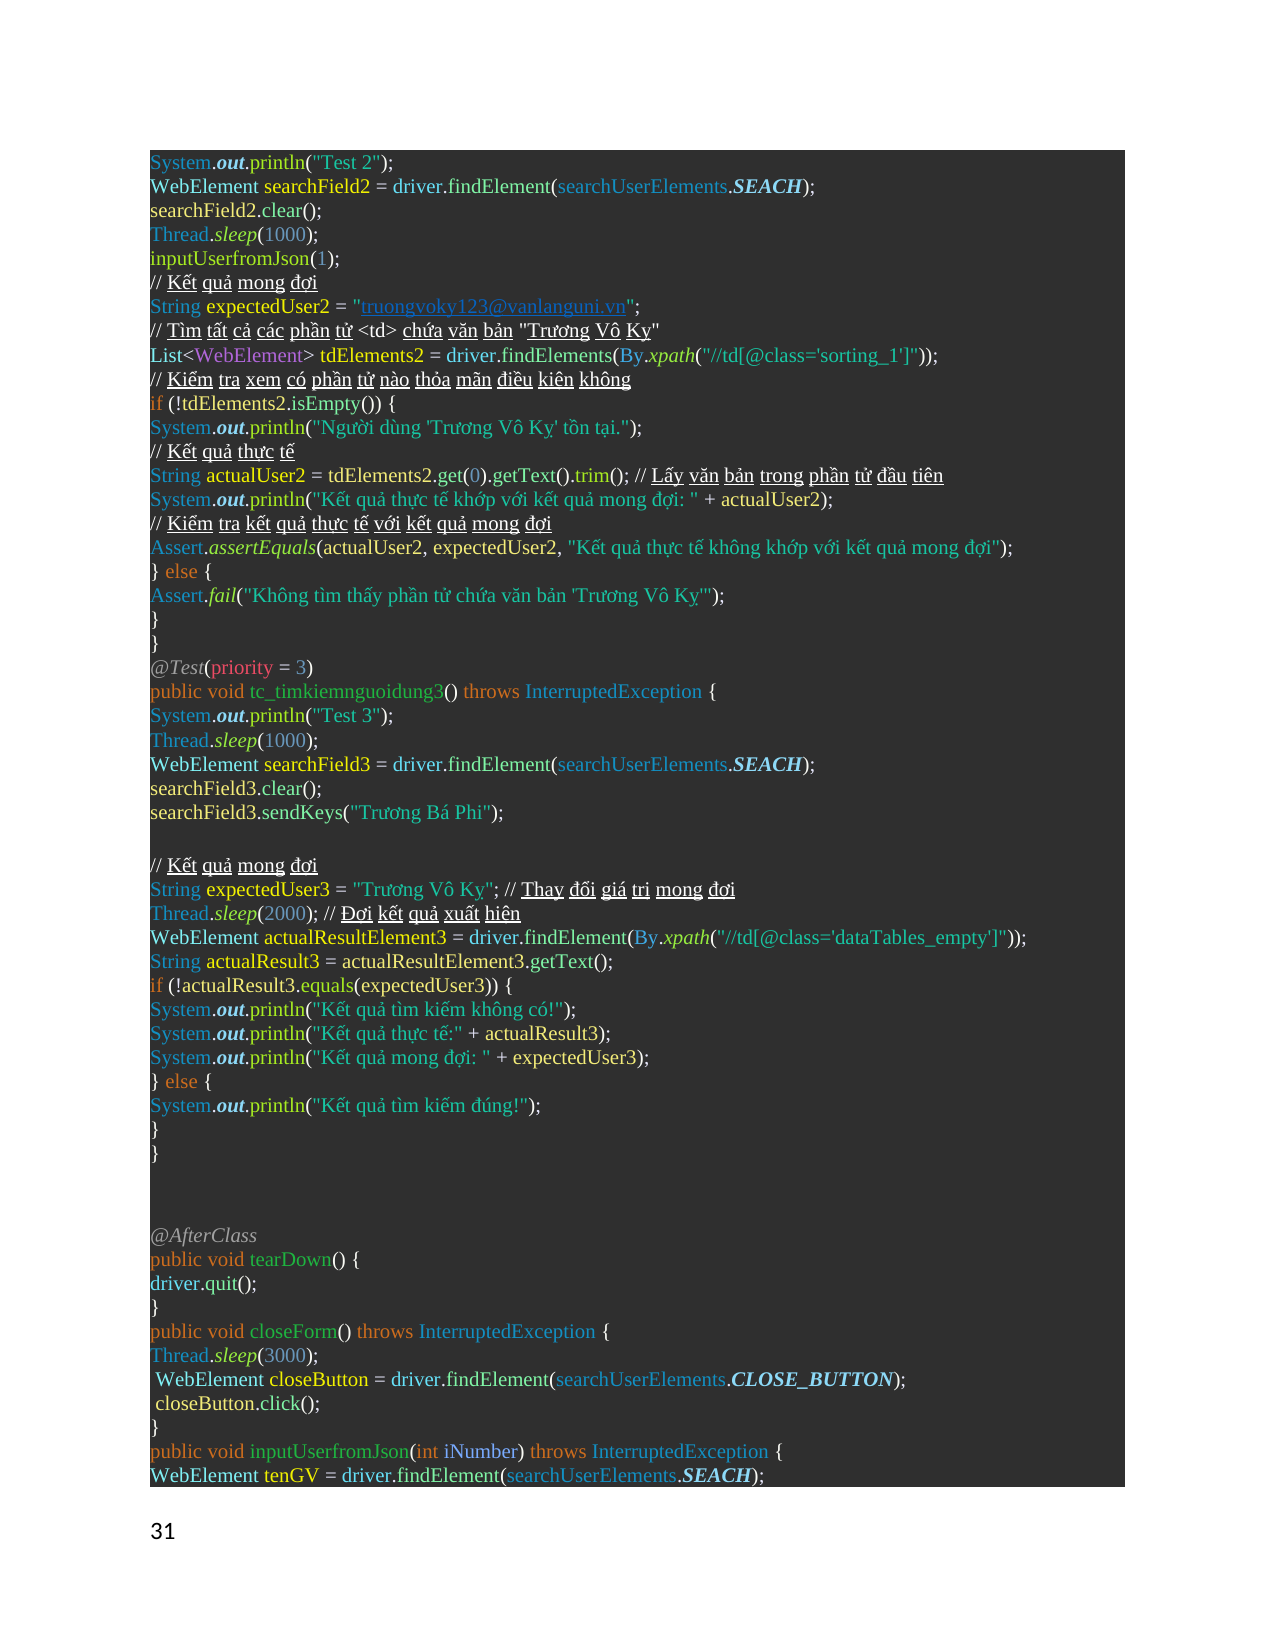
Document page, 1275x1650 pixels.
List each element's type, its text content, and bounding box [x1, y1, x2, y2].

text WebElement tenGV = driver.findElement(searchUserElements.SEACH); [150, 1463, 1125, 1487]
text } [150, 607, 1125, 631]
text WebElement searchField2 = driver.findElement(searchUserElements.SEACH); [150, 174, 1125, 198]
text searchField2.clear(); [150, 198, 1125, 222]
text System.out.println("Kết quả thực tế:" + actualResult3); [150, 1021, 1125, 1045]
text } [150, 1117, 1125, 1141]
text } [150, 1141, 1125, 1165]
text Thread.sleep(1000); [150, 727, 1125, 752]
text Thread.sleep(3000); [150, 1343, 1125, 1367]
text } [150, 1295, 1125, 1319]
text public void closeForm() throws InterruptedException { [150, 1319, 1125, 1343]
text System.out.println("Người dùng 'Trương Vô Kỵ' tồn tại."); [150, 415, 1125, 439]
text // Tìm tất cả các phần tử <td> chứa văn bản "Trương Vô Kỵ" [150, 318, 1125, 342]
text System.out.println("Kết quả thực tế khớp với kết quả mong đợi: " + actualUser2); [150, 487, 1125, 511]
text // Kiểm tra kết quả thực tế với kết quả mong đợi [150, 511, 1125, 535]
text System.out.println("Test 3"); [150, 703, 1125, 727]
text public void inputUserfromJson(int iNumber) throws InterruptedException { [150, 1439, 1125, 1463]
text Thread.sleep(1000); [150, 222, 1125, 246]
text } [150, 631, 1125, 655]
text String actualUser2 = tdElements2.get(0).getText().trim(); // Lấy văn bản trong phần tử đầu tiên [150, 463, 1125, 487]
text Assert.fail("Không tìm thấy phần tử chứa văn bản 'Trương Vô Kỵ'"); [150, 583, 1125, 607]
text // Kết quả mong đợi [150, 270, 1125, 294]
text @AfterClass [150, 1223, 1125, 1247]
text public void tearDown() { [150, 1247, 1125, 1271]
text } else { [150, 1069, 1125, 1093]
text System.out.println("Kết quả tìm kiếm không có!"); [150, 997, 1125, 1021]
text String expectedUser2 = "truongvoky123@vanlanguni.vn"; [150, 294, 1125, 318]
text System.out.println("Test 2"); [150, 150, 1125, 174]
text inputUserfromJson(1); [150, 246, 1125, 270]
text searchField3.sendKeys("Trương Bá Phi"); [150, 800, 1125, 824]
text List<WebElement> tdElements2 = driver.findElements(By.xpath("//td[@class='sorting_1']")); [150, 342, 1125, 367]
text WebElement searchField3 = driver.findElement(searchUserElements.SEACH); [150, 752, 1125, 776]
text driver.quit(); [150, 1271, 1125, 1295]
text String actualResult3 = actualResultElement3.getText(); [150, 949, 1125, 973]
text // Kết quả mong đợi [150, 852, 1125, 877]
text public void tc_timkiemnguoidung3() throws InterruptedException { [150, 679, 1125, 703]
text } [150, 1415, 1125, 1439]
text closeButton.click(); [150, 1391, 1125, 1415]
text Thread.sleep(2000); // Đợi kết quả xuất hiện [150, 901, 1125, 925]
text System.out.println("Kết quả mong đợi: " + expectedUser3); [150, 1045, 1125, 1069]
text Assert.assertEquals(actualUser2, expectedUser2, "Kết quả thực tế không khớp với kết quả mong đợi"); [150, 535, 1125, 559]
text String expectedUser3 = "Trương Vô Kỵ"; // Thay đổi giá trị mong đợi [150, 877, 1125, 901]
text if (!actualResult3.equals(expectedUser3)) { [150, 973, 1125, 997]
text @Test(priority = 3) [150, 655, 1125, 679]
text // Kết quả thực tế [150, 439, 1125, 463]
text // Kiểm tra xem có phần tử nào thỏa mãn điều kiện không [150, 367, 1125, 391]
text } else { [150, 559, 1125, 583]
text WebElement closeButton = driver.findElement(searchUserElements.CLOSE_BUTTON); [150, 1367, 1125, 1391]
text searchField3.clear(); [150, 776, 1125, 800]
text System.out.println("Kết quả tìm kiếm đúng!"); [150, 1093, 1125, 1117]
text if (!tdElements2.isEmpty()) { [150, 391, 1125, 415]
text WebElement actualResultElement3 = driver.findElement(By.xpath("//td[@class='dataTables_empty']")); [150, 925, 1125, 949]
